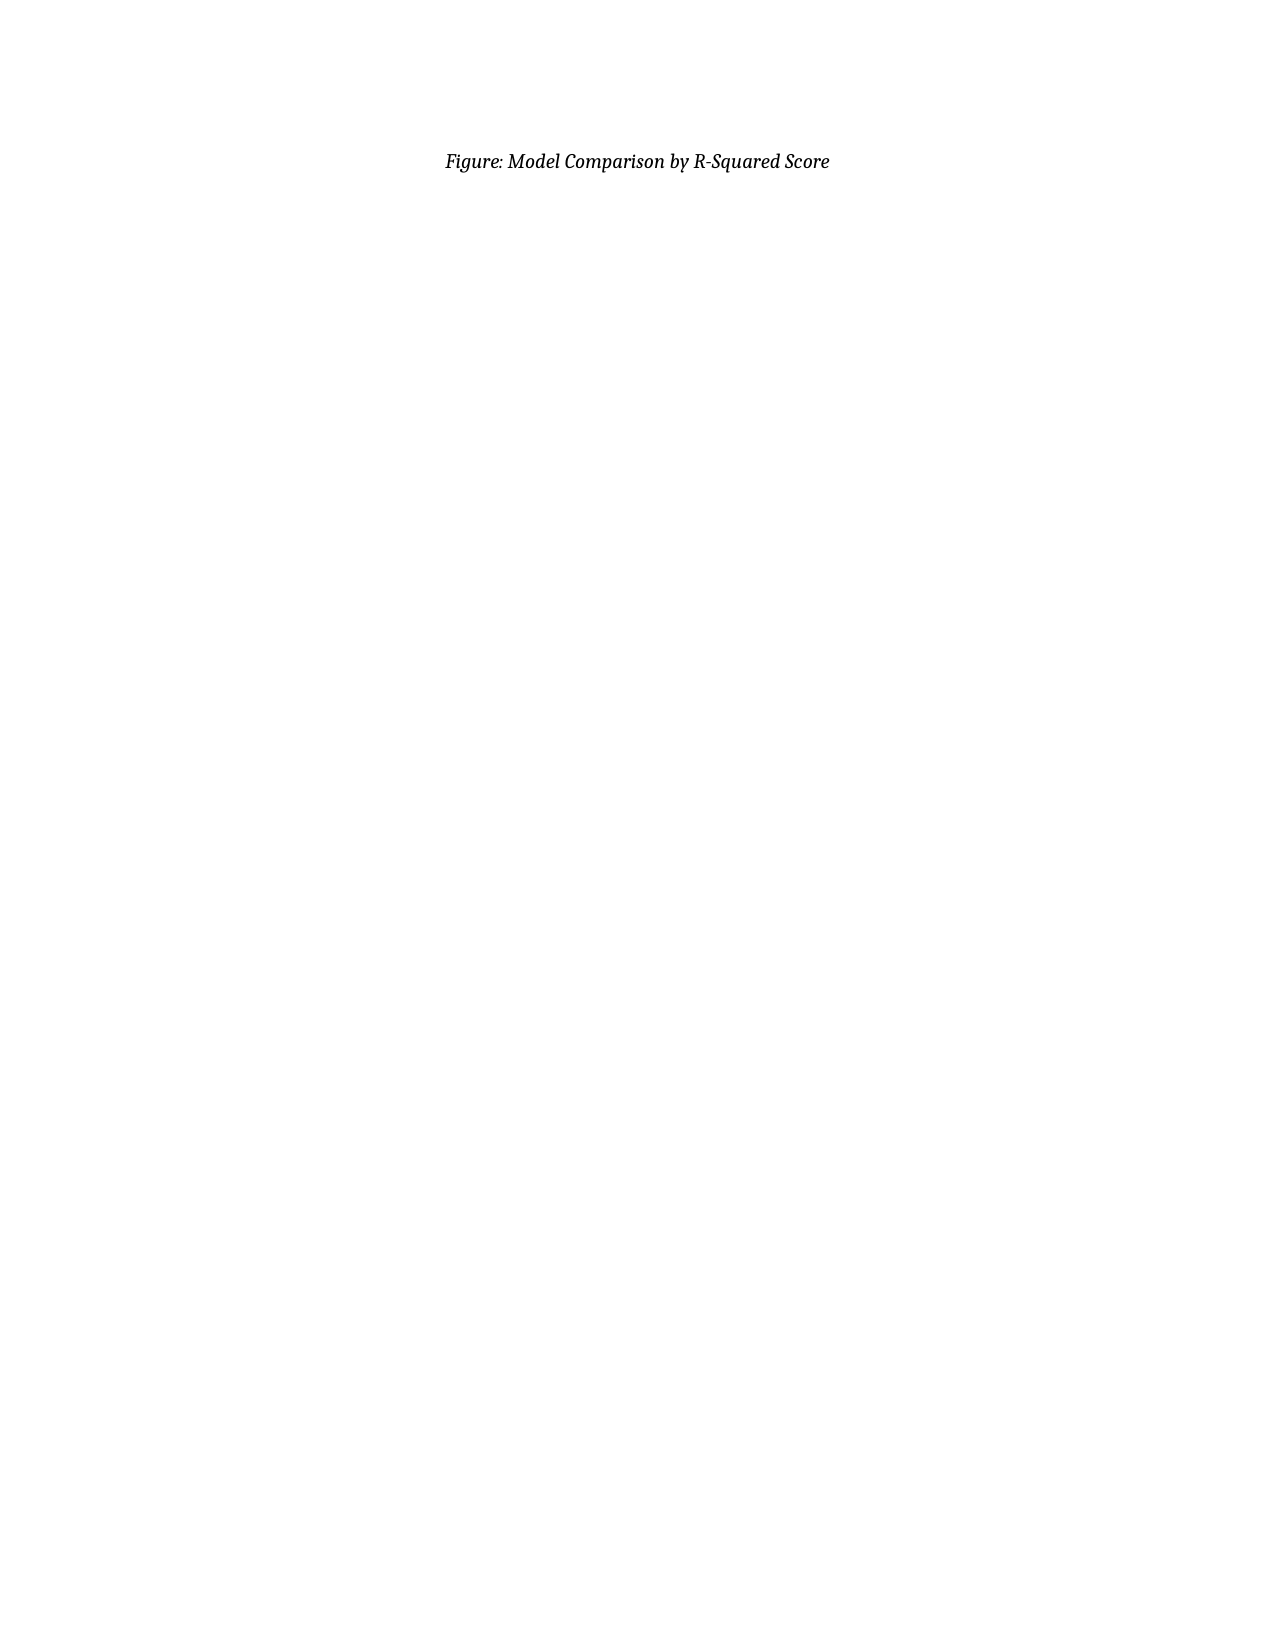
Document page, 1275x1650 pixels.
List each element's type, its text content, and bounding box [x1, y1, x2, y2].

text Figure: Model Comparison by R-Squared Score [187, 150, 1087, 174]
